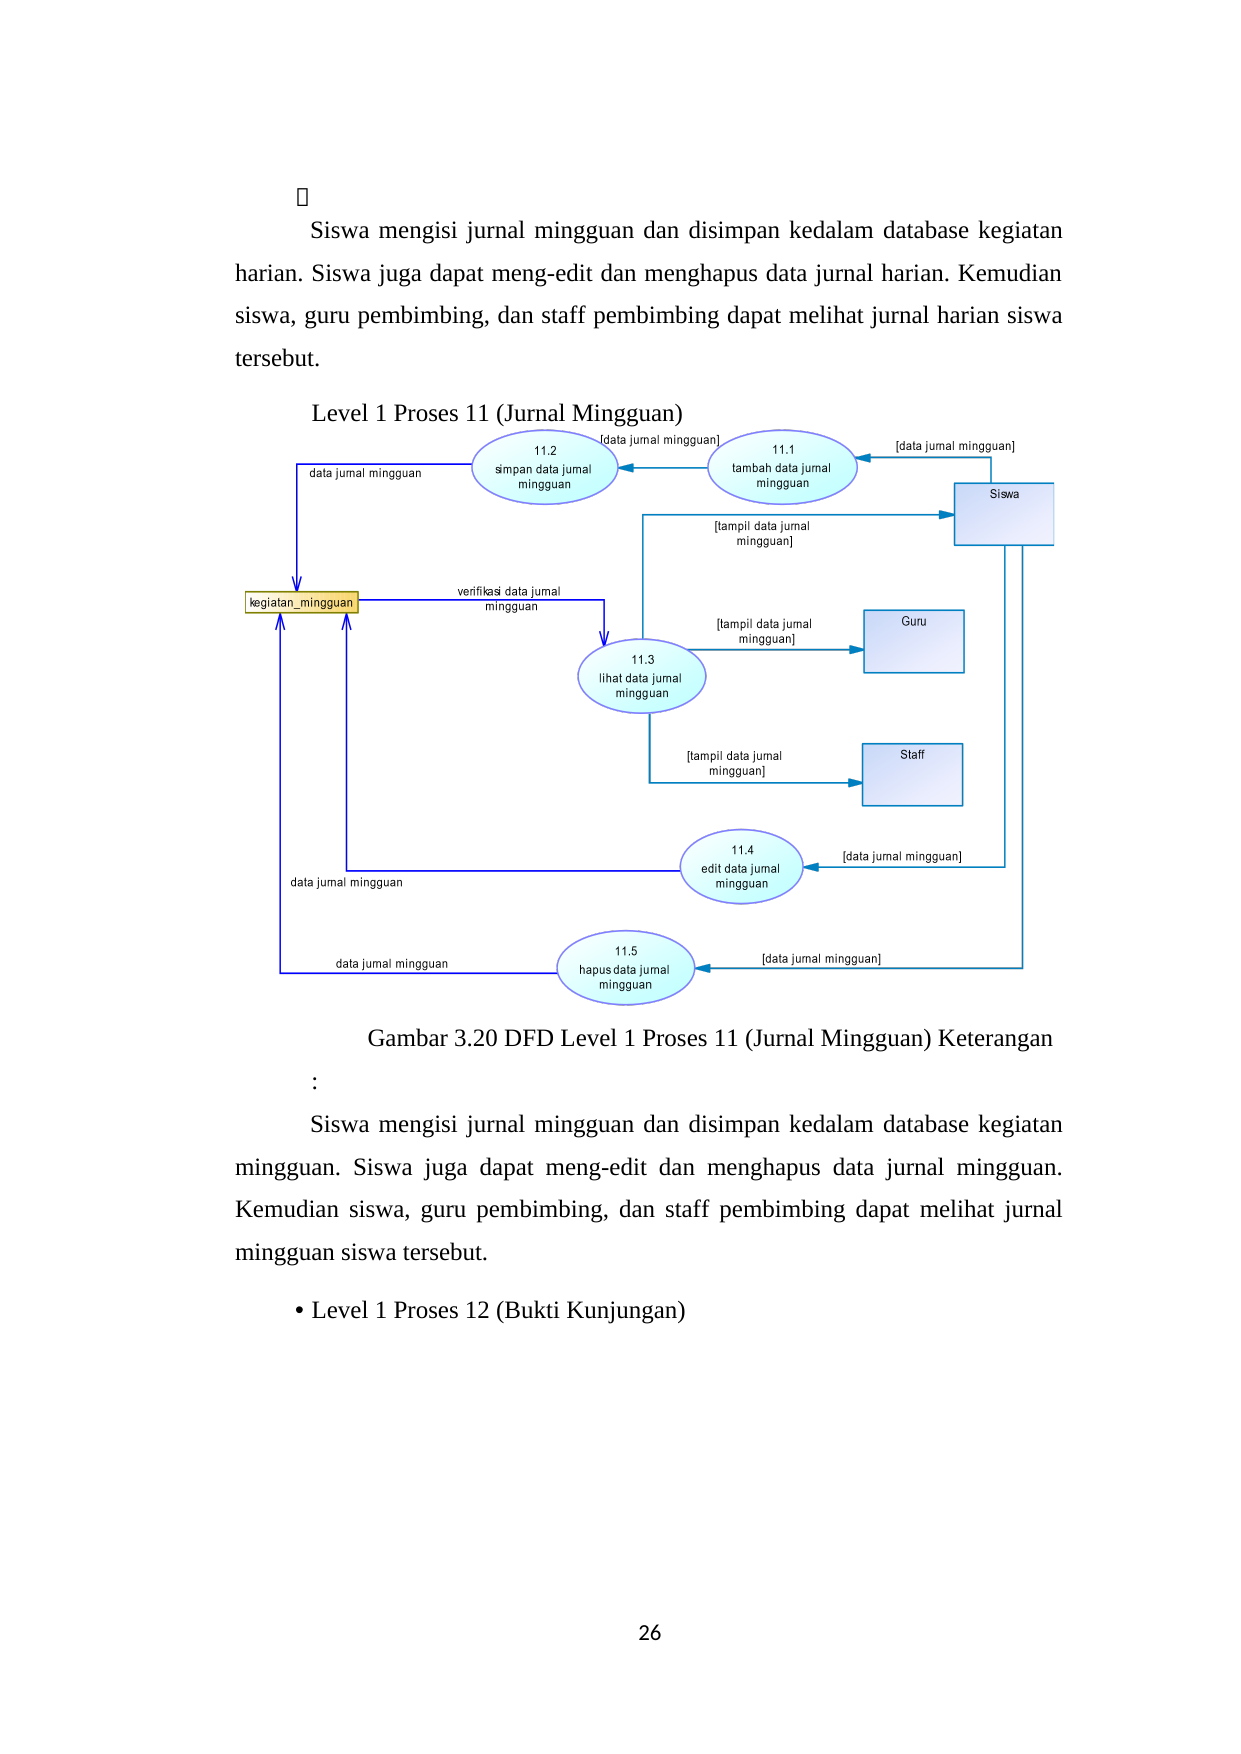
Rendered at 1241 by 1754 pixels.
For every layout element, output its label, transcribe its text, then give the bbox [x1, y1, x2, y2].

text Siswa mengisi jurnal mingguan dan disimpan kedalam database kegiatan harian. Siswa juga dapat meng-edit dan menghapus data jurnal harian. Kemudian siswa, guru pembimbing, dan staff pembimbing dapat melihat jurnal harian siswa tersebut. [235, 216, 1063, 372]
text Level 1 Proses 11 (Jurnal Mingguan) [311, 398, 1063, 426]
picture [956, 485, 1055, 544]
text Gambar 3.20 DFD Level 1 Proses 11 (Jurnal Mingguan) Keterangan : [311, 1023, 1053, 1095]
list Level 1 Proses 12 (Bukti Kunjungan) [295, 1295, 1063, 1324]
text Siswa mengisi jurnal mingguan dan disimpan kedalam database kegiatan mingguan. Siswa juga dapat meng-edit dan menghapus data jurnal mingguan. Kemudian siswa, guru pembimbing, dan staff pembimbing dapat melihat jurnal mingguan siswa tersebut. [235, 1109, 1063, 1266]
picture [244, 428, 1055, 1006]
